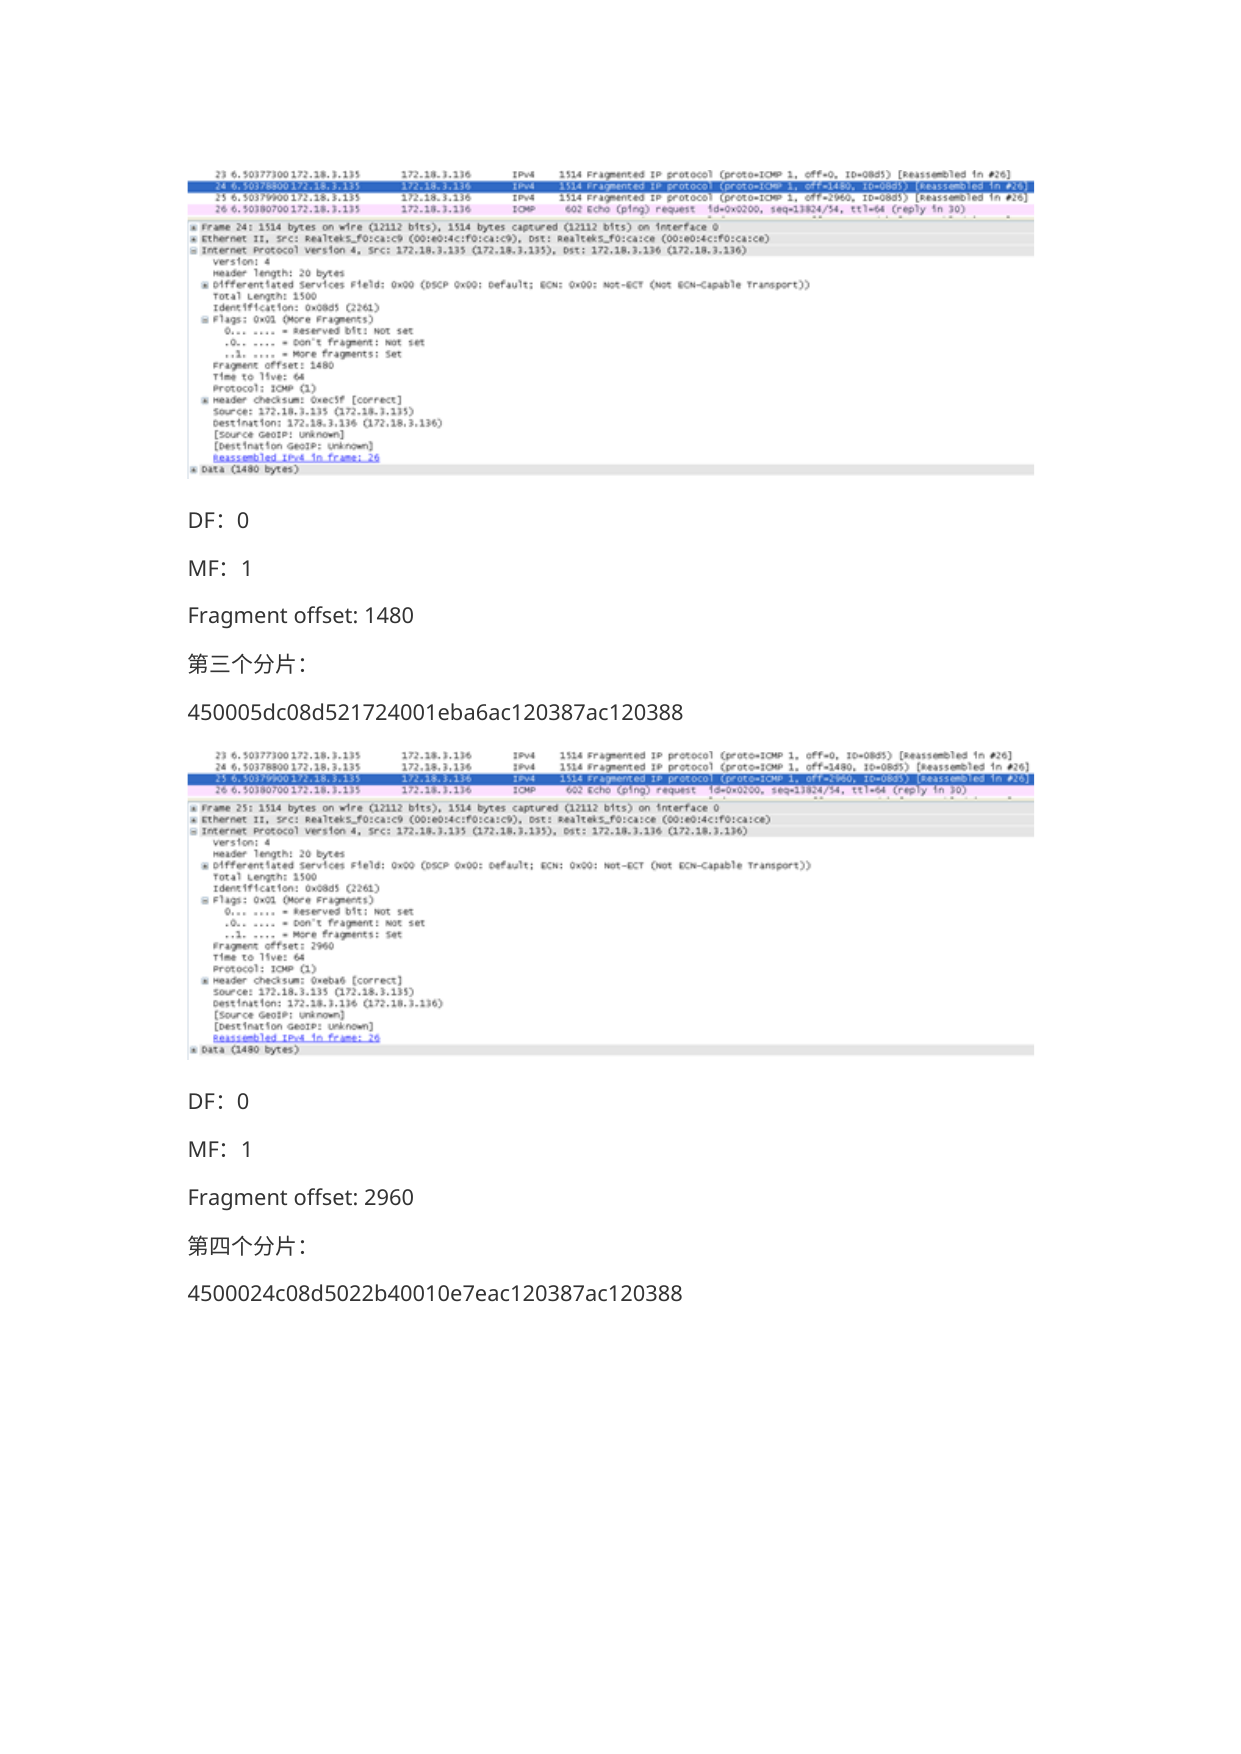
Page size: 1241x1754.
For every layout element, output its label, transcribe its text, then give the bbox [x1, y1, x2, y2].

text MF：1 [187, 551, 1053, 583]
text DF：0 [187, 1084, 1053, 1116]
text 第四个分片： [187, 1228, 1053, 1261]
picture [187, 170, 1035, 479]
text Fragment offset: 2960 [187, 1180, 1053, 1213]
picture [187, 751, 1035, 1060]
text 第三个分片： [187, 647, 1053, 679]
text Fragment offset: 1480 [187, 599, 1053, 631]
text 4500024c08d5022b40010e7eac120387ac120388 [187, 1276, 1053, 1309]
text 450005dc08d521724001eba6ac120387ac120388 [187, 695, 1053, 728]
text MF：1 [187, 1132, 1053, 1164]
text DF：0 [187, 503, 1053, 535]
